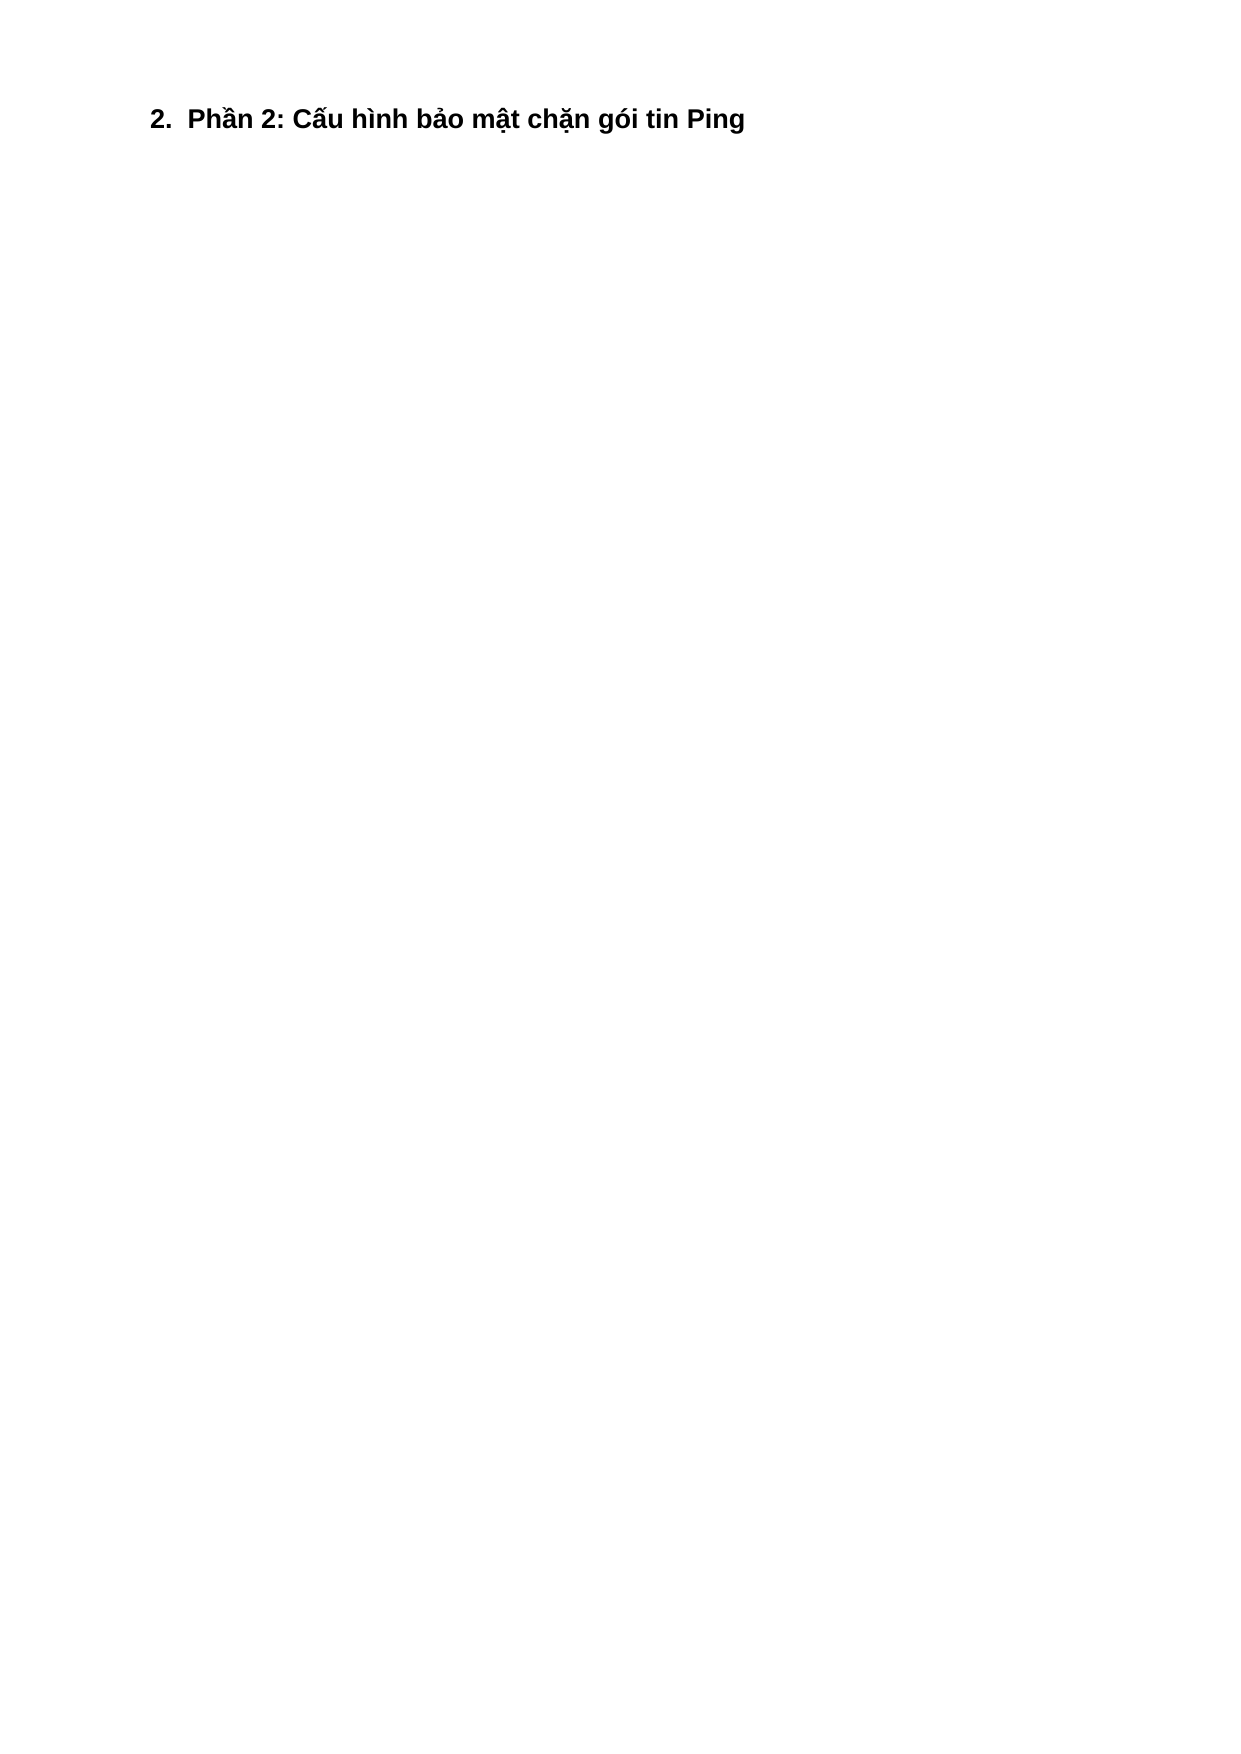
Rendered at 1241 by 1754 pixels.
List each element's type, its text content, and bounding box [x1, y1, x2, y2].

subtitle Phần 2: Cấu hình bảo mật chặn gói tin Ping [150, 103, 1128, 134]
